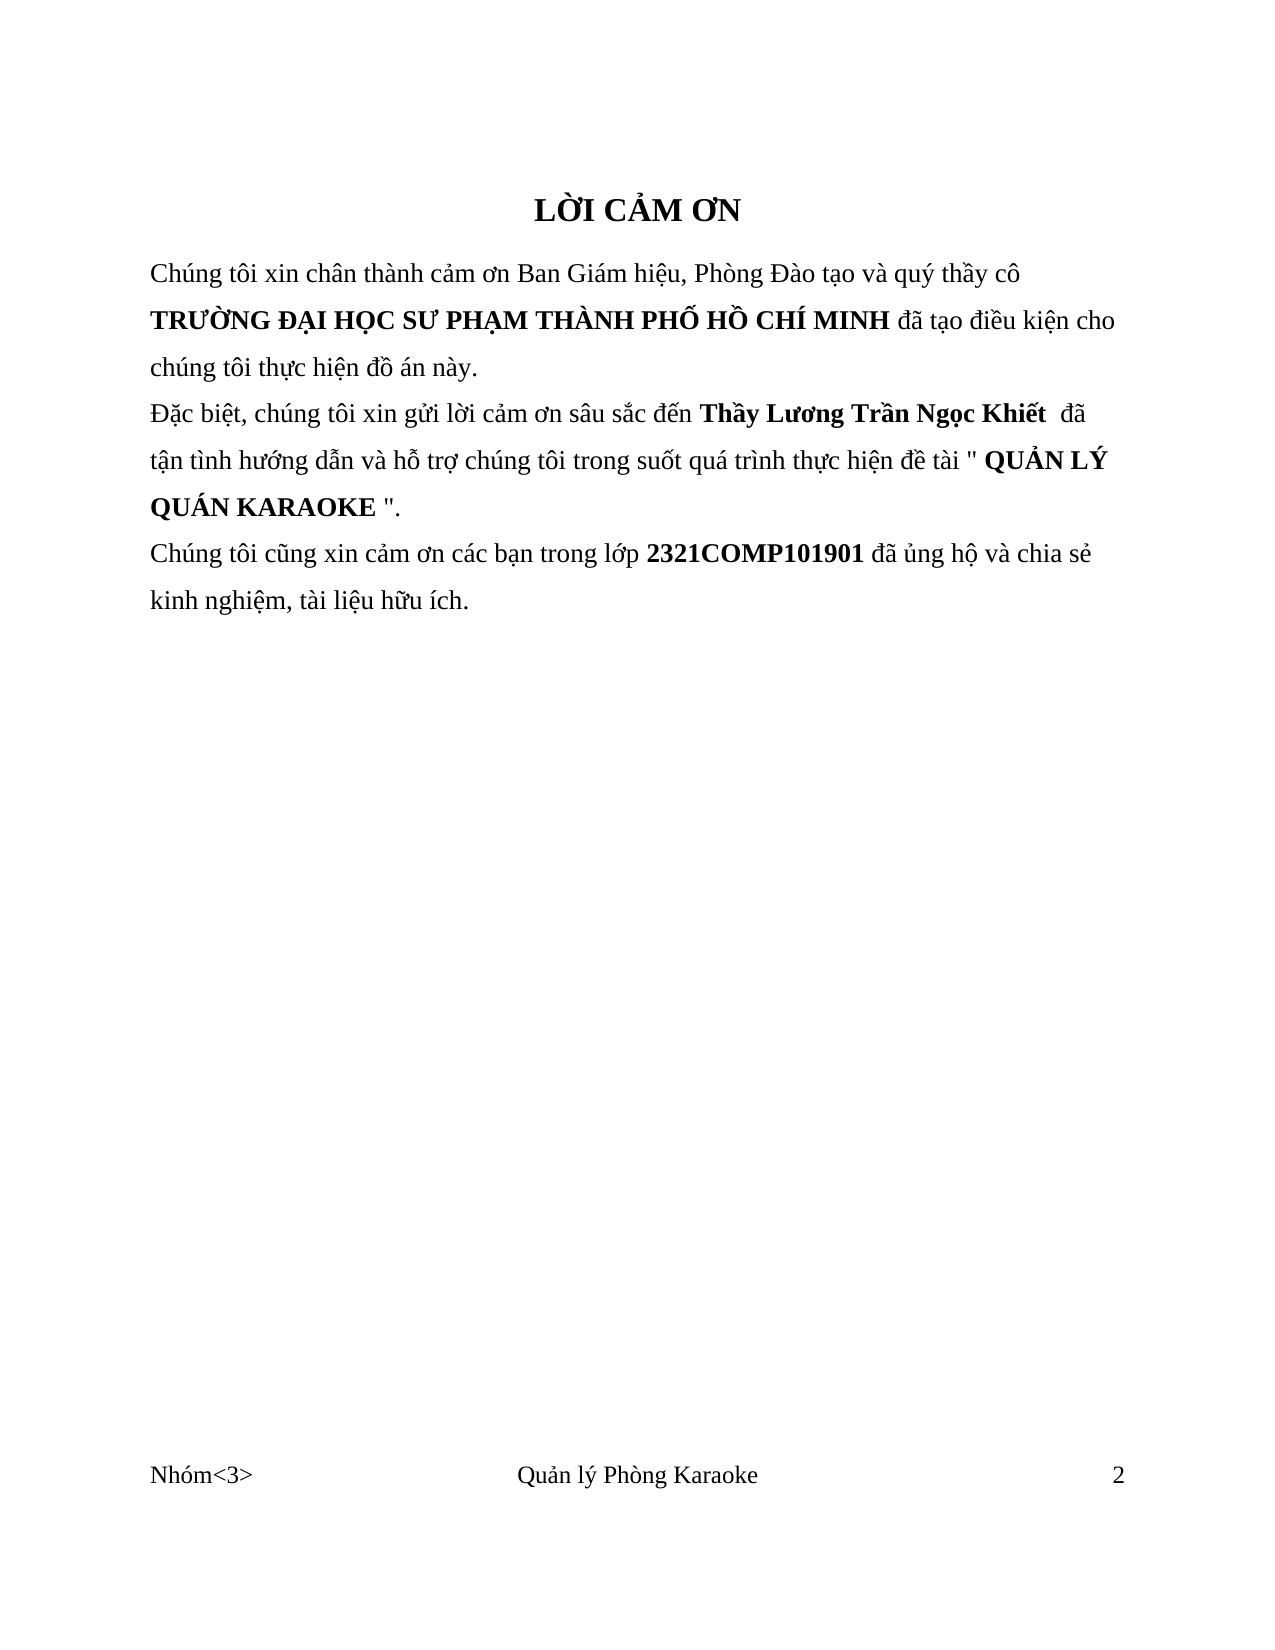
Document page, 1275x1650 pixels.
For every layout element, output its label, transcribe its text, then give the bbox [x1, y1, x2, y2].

text Chúng tôi xin chân thành cảm ơn Ban Giám hiệu, Phòng Đào tạo và quý thầy cô TRƯỜNG ĐẠI HỌC SƯ PHẠM THÀNH PHỐ HỒ CHÍ MINH đã tạo điều kiện cho chúng tôi thực hiện đồ án này. [150, 258, 1125, 382]
text Chúng tôi cũng xin cảm ơn các bạn trong lớp 2321COMP101901 đã ủng hộ và chia sẻ kinh nghiệm, tài liệu hữu ích. [150, 538, 1125, 615]
subtitle LỜI CẢM ƠN [150, 190, 1125, 228]
text Đặc biệt, chúng tôi xin gửi lời cảm ơn sâu sắc đến Thầy Lương Trần Ngọc Khiết đã tận tình hướng dẫn và hỗ trợ chúng tôi trong suốt quá trình thực hiện đề tài " QUẢN LÝ QUÁN KARAOKE ". [150, 398, 1125, 522]
